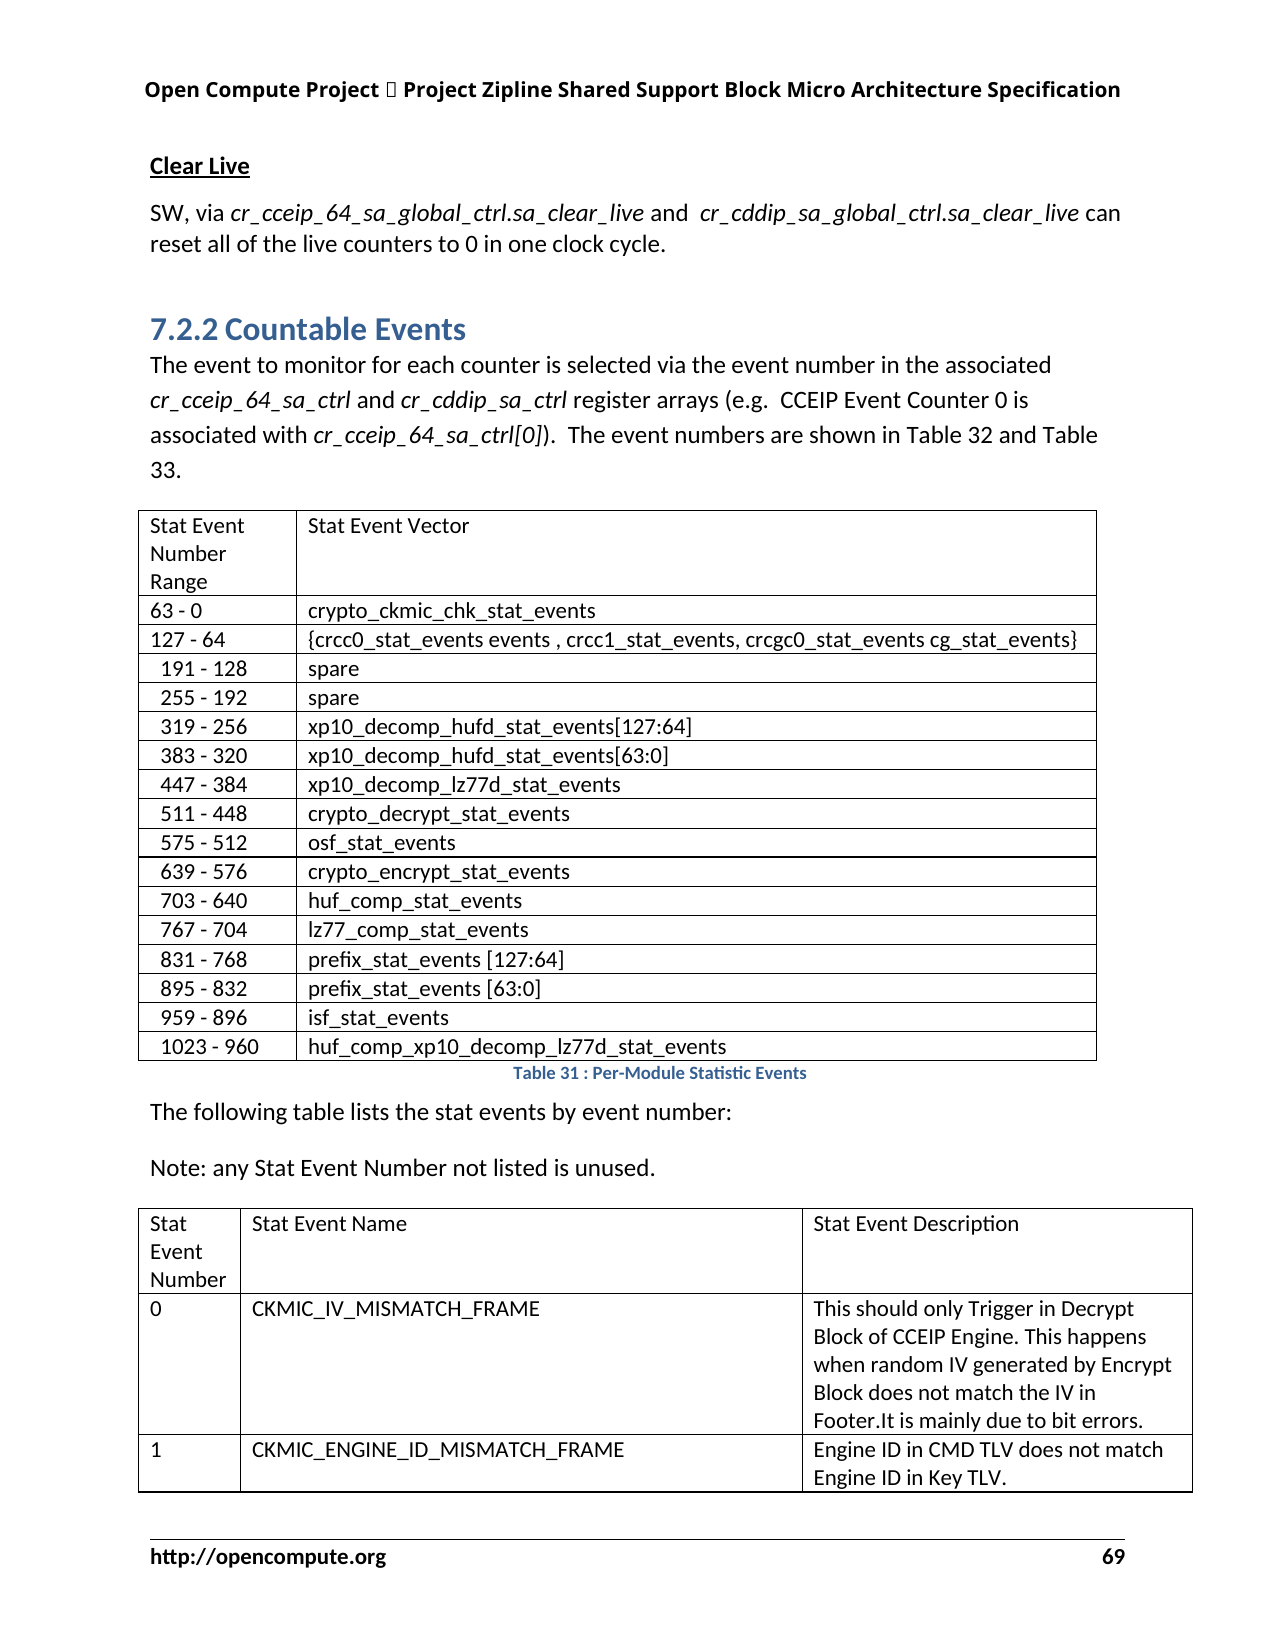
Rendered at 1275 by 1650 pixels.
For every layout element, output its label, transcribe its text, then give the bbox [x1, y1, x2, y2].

table_cell 447 - 384 [139, 770, 296, 798]
table_cell 63 - 0 [139, 596, 296, 624]
table_cell huf_comp_xp10_decomp_lz77d_stat_events [297, 1032, 1096, 1060]
table_cell 703 - 640 [139, 887, 296, 914]
table_cell 767 - 704 [139, 916, 296, 944]
table_header Stat Event Vector [297, 511, 1096, 595]
table_cell prefix_stat_events [63:0] [297, 974, 1096, 1002]
table_header Stat Event Number [139, 1209, 240, 1293]
table_cell CKMIC_ENGINE_ID_MISMATCH_FRAME [241, 1435, 802, 1491]
text The event to monitor for each counter is selected via the event number in the associated cr_cceip_64_sa_ctrl and cr_cddip_sa_ctrl register arrays (e.g. CCEIP Event Counter 0 is associated with cr_cceip_64_sa_ctrl[0]). The event numbers are shown in Table 32 and Table 33. [150, 349, 1125, 484]
table_cell 319 - 256 [139, 712, 296, 740]
table_header Stat Event Number Range [139, 511, 296, 595]
table_cell crypto_decrypt_stat_events [297, 799, 1096, 827]
table_cell xp10_decomp_hufd_stat_events[63:0] [297, 741, 1096, 769]
text Note: any Stat Event Number not listed is unused. [150, 1152, 1125, 1183]
table_cell CKMIC_IV_MISMATCH_FRAME [241, 1294, 802, 1434]
table_cell spare [297, 683, 1096, 711]
table_header Stat Event Name [241, 1209, 802, 1293]
table_cell 383 - 320 [139, 741, 296, 769]
table_cell 895 - 832 [139, 974, 296, 1002]
table_cell crypto_encrypt_stat_events [297, 858, 1096, 886]
table_cell spare [297, 654, 1096, 682]
table_cell Engine ID in CMD TLV does not match Engine ID in Key TLV. [803, 1435, 1192, 1491]
table_cell xp10_decomp_lz77d_stat_events [297, 770, 1096, 798]
table_cell 255 - 192 [139, 683, 296, 711]
table_cell 0 [139, 1294, 240, 1434]
table_cell 959 - 896 [139, 1003, 296, 1031]
table_cell 191 - 128 [139, 654, 296, 682]
table_cell 127 - 64 [139, 625, 296, 653]
table_cell 511 - 448 [139, 799, 296, 827]
table_cell 1023 - 960 [139, 1032, 296, 1060]
table_cell xp10_decomp_hufd_stat_events[127:64] [297, 712, 1096, 740]
table_cell {crcc0_stat_events events , crcc1_stat_events, crcgc0_stat_events cg_stat_events} [297, 625, 1096, 653]
table_cell prefix_stat_events [127:64] [297, 945, 1096, 973]
text Clear Live [150, 150, 1125, 181]
table_cell 831 - 768 [139, 945, 296, 973]
subtitle Countable Events [150, 308, 1125, 349]
text SW, via cr_cceip_64_sa_global_ctrl.sa_clear_live and cr_cddip_sa_global_ctrl.sa_clear_live can reset all of the live counters to 0 in one clock cycle. [150, 197, 1125, 258]
table_cell osf_stat_events [297, 829, 1096, 856]
text The following table lists the stat events by event number: [150, 1096, 1125, 1127]
table_cell 1 [139, 1435, 240, 1491]
table_header Stat Event Description [803, 1209, 1192, 1293]
table_cell crypto_ckmic_chk_stat_events [297, 596, 1096, 624]
table_cell 575 - 512 [139, 829, 296, 856]
table_cell This should only Trigger in Decrypt Block of CCEIP Engine. This happens when random IV generated by Encrypt Block does not match the IV in Footer.It is mainly due to bit errors. [803, 1294, 1192, 1434]
table_cell huf_comp_stat_events [297, 887, 1096, 914]
table_cell 639 - 576 [139, 858, 296, 886]
table_cell lz77_comp_stat_events [297, 916, 1096, 944]
table_cell isf_stat_events [297, 1003, 1096, 1031]
